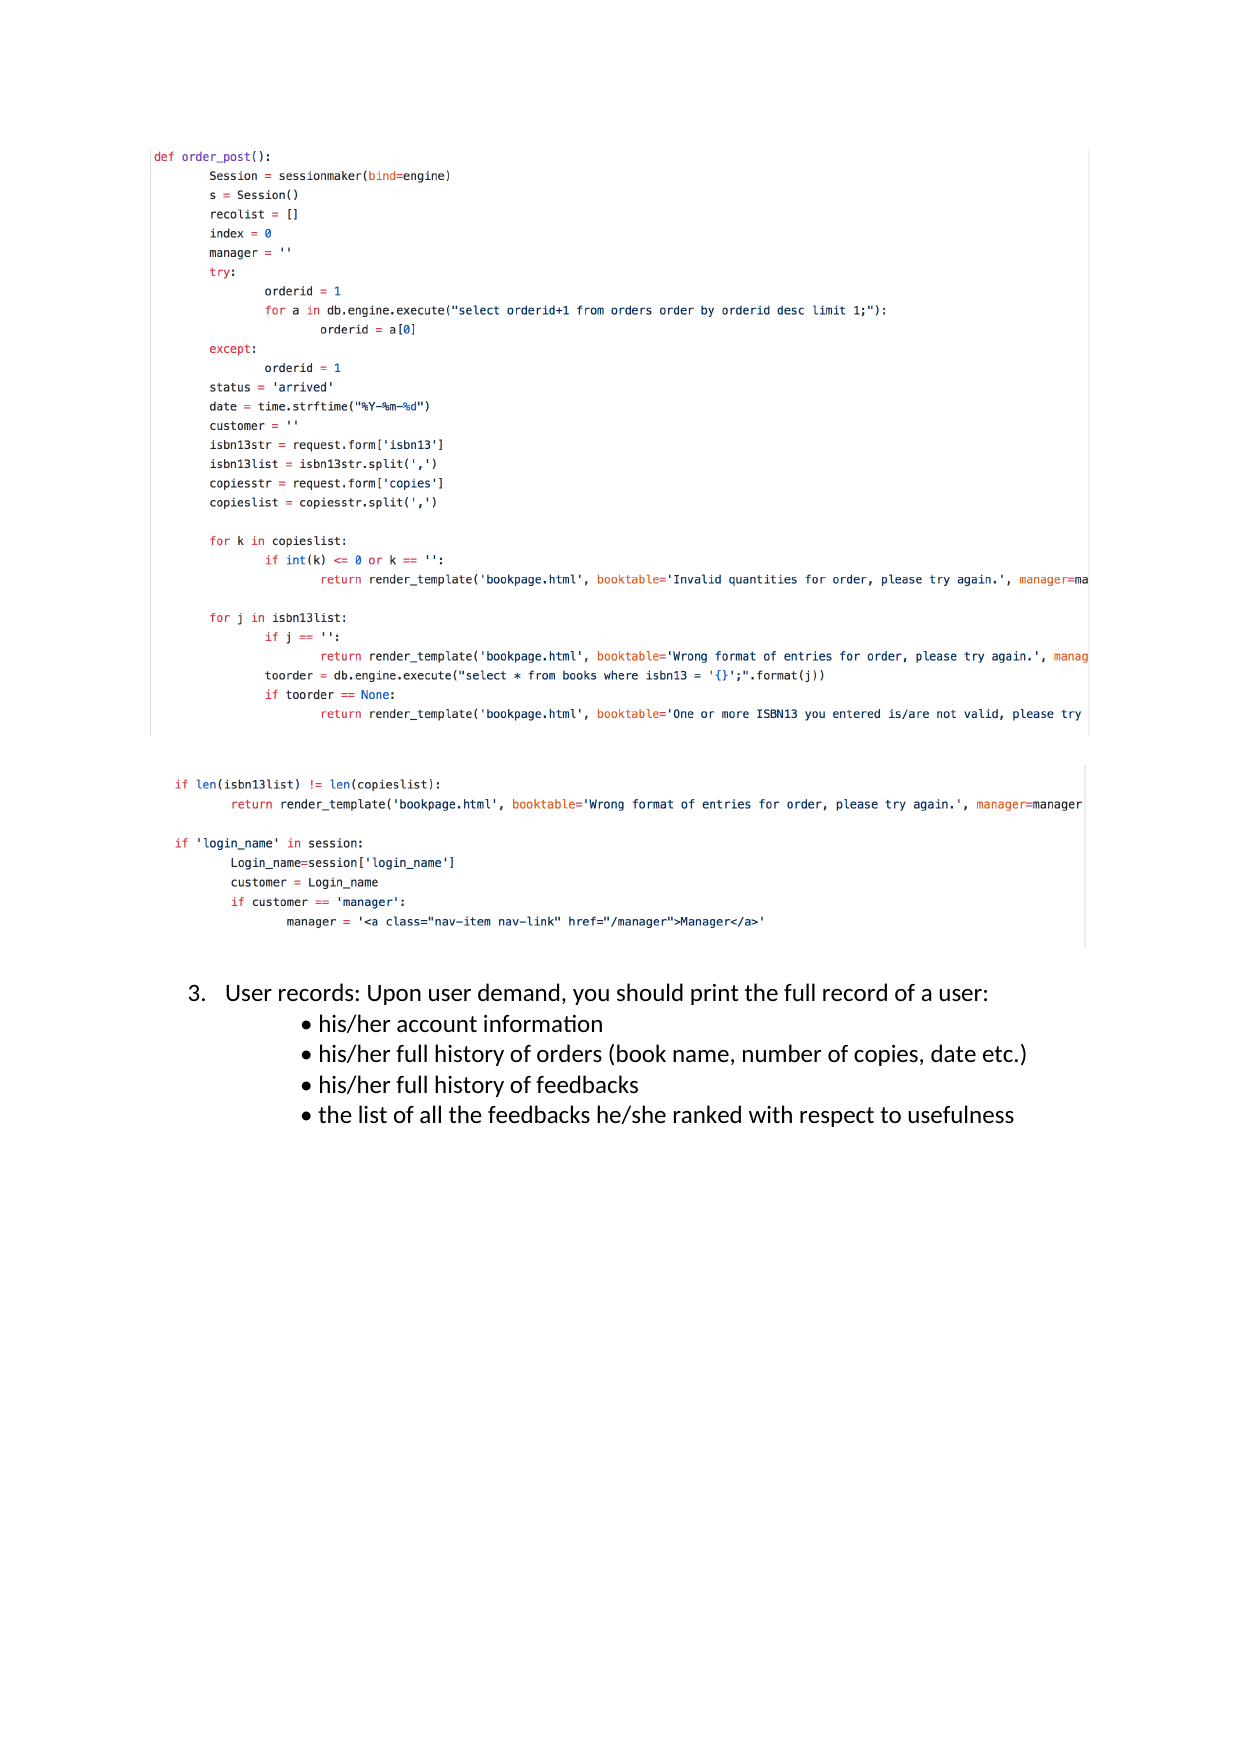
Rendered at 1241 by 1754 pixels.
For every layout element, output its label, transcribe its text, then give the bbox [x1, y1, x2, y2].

text • his/her full history of orders (book name, number of copies, date etc.) [300, 1038, 1090, 1069]
text • his/her full history of feedbacks [300, 1069, 1090, 1099]
picture [150, 150, 1090, 736]
picture [150, 765, 1090, 947]
text • the list of all the feedbacks he/she ranked with respect to usefulness [300, 1099, 1090, 1130]
list User records: Upon user demand, you should print the full record of a user: [187, 977, 1090, 1008]
text • his/her account information [300, 1008, 1090, 1038]
